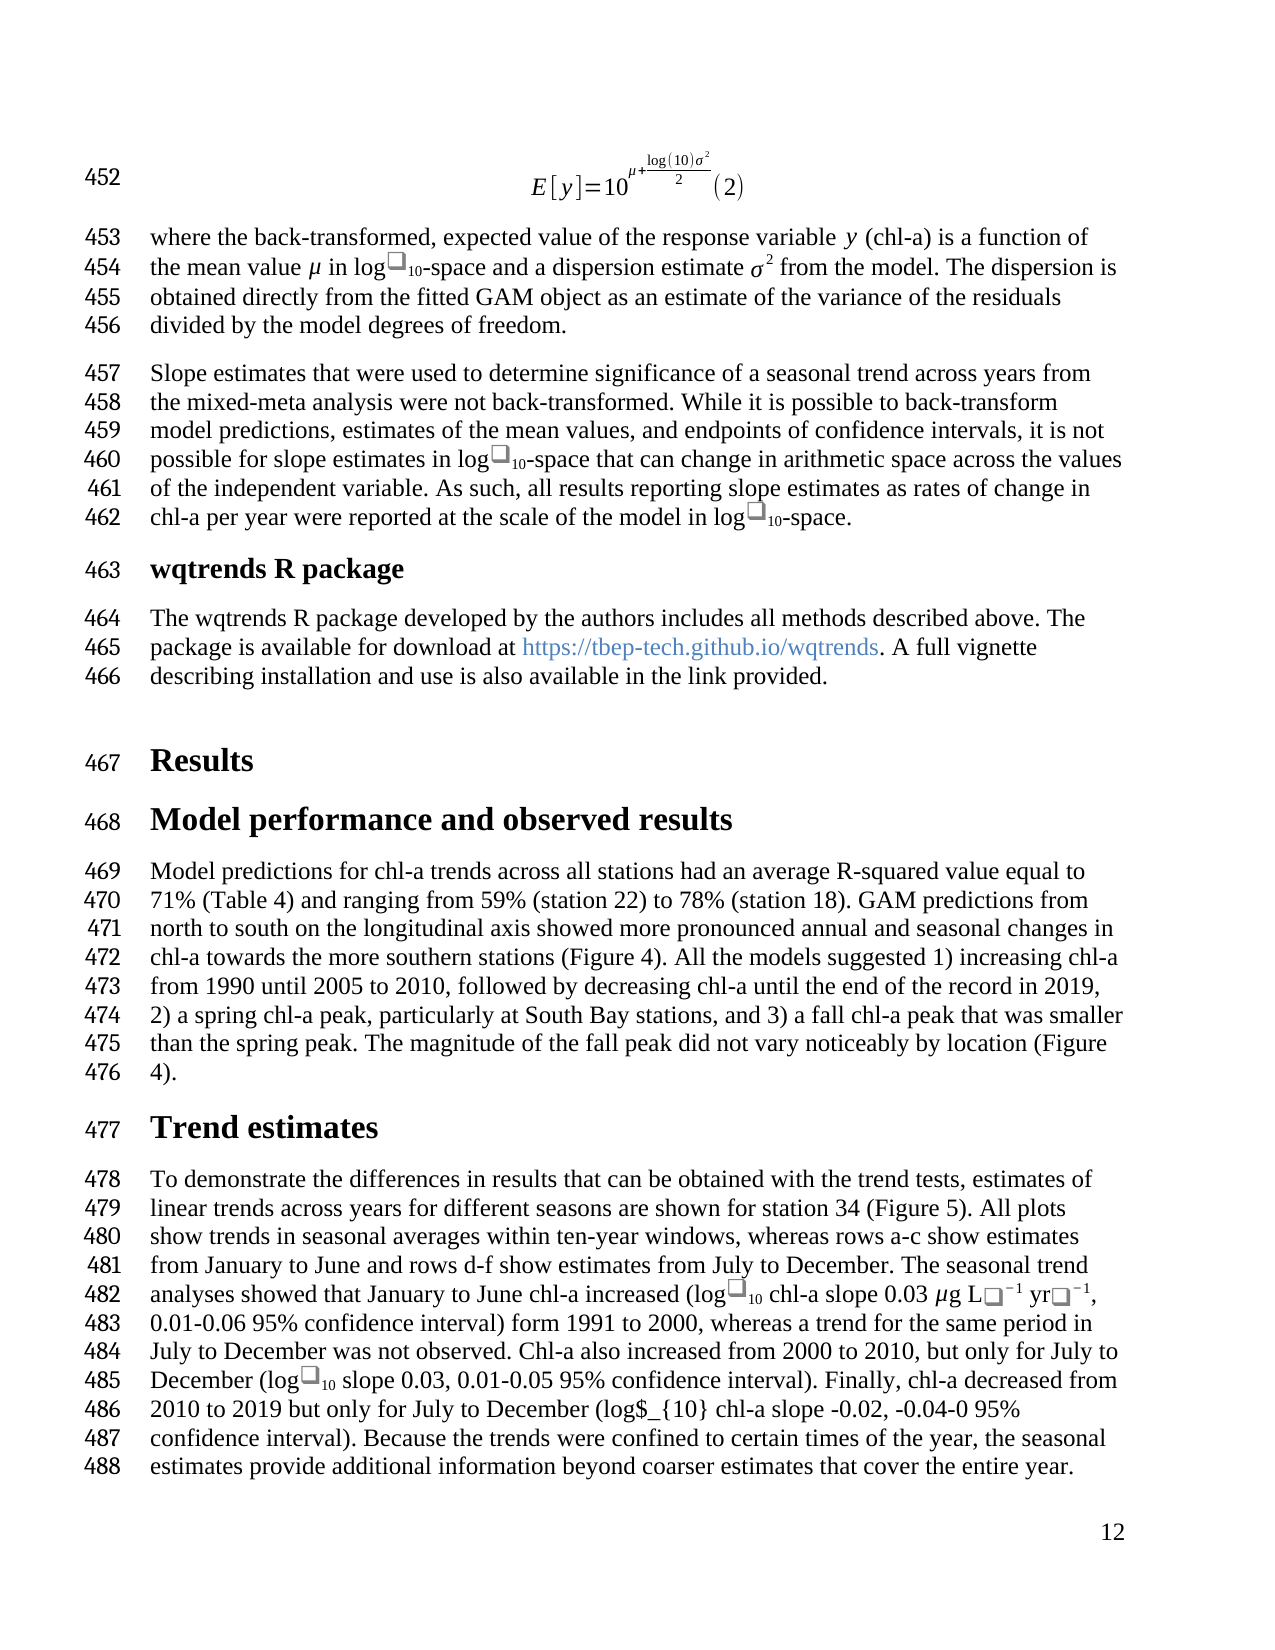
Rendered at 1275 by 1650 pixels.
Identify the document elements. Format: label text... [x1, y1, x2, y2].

text where the back-transformed, expected value of the response variable (chl-a) is a function of the mean value in log-space and a dispersion estimate from the model. The dispersion is obtained directly from the fitted GAM object as an estimate of the variance of the residuals divided by the model degrees of freedom. [150, 222, 1125, 339]
subtitle wqtrends R package [150, 551, 1125, 585]
text To demonstrate the differences in results that can be obtained with the trend tests, estimates of linear trends across years for different seasons are shown for station 34 (Figure 5). All plots show trends in seasonal averages within ten-year windows, whereas rows a-c show estimates from January to June and rows d-f show estimates from July to December. The seasonal trend analyses showed that January to June chl-a increased (log chl-a slope 0.03 g L yr, 0.01-0.06 95% confidence interval) form 1991 to 2000, whereas a trend for the same period in July to December was not observed. Chl-a also increased from 2000 to 2010, but only for July to December (log slope 0.03, 0.01-0.05 95% confidence interval). Finally, chl-a decreased from 2010 to 2019 but only for July to December (log$_{10} chl-a slope -0.02, -0.04-0 95% confidence interval). Because the trends were confined to certain times of the year, the seasonal estimates provide additional information beyond coarser estimates that cover the entire year. [150, 1164, 1125, 1480]
text Slope estimates that were used to determine significance of a seasonal trend across years from the mixed-meta analysis were not back-transformed. While it is possible to back-transform model predictions, estimates of the mean values, and endpoints of confidence intervals, it is not possible for slope estimates in log-space that can change in arithmetic space across the values of the independent variable. As such, all results reporting slope estimates as rates of change in chl-a per year were reported at the scale of the model in log-space. [150, 358, 1125, 530]
text The wqtrends R package developed by the authors includes all methods described above. The package is available for download at https://tbep-tech.github.io/wqtrends. A full vignette describing installation and use is also available in the link provided. [150, 603, 1125, 690]
text Model predictions for chl-a trends across all stations had an average R-squared value equal to 71% (Table 4) and ranging from 59% (station 22) to 78% (station 18). GAM predictions from north to south on the longitudinal axis showed more pronounced annual and seasonal changes in chl-a towards the more southern stations (Figure 4). All the models suggested 1) increasing chl-a from 1990 until 2005 to 2010, followed by decreasing chl-a until the end of the record in 2019, 2) a spring chl-a peak, particularly at South Bay stations, and 3) a fall chl-a peak that was smaller than the spring peak. The magnitude of the fall peak did not vary noticeably by location (Figure 4). [150, 856, 1125, 1086]
subtitle Results [150, 740, 1125, 778]
subtitle Trend estimates [150, 1107, 1125, 1145]
subtitle Model performance and observed results [150, 799, 1125, 837]
